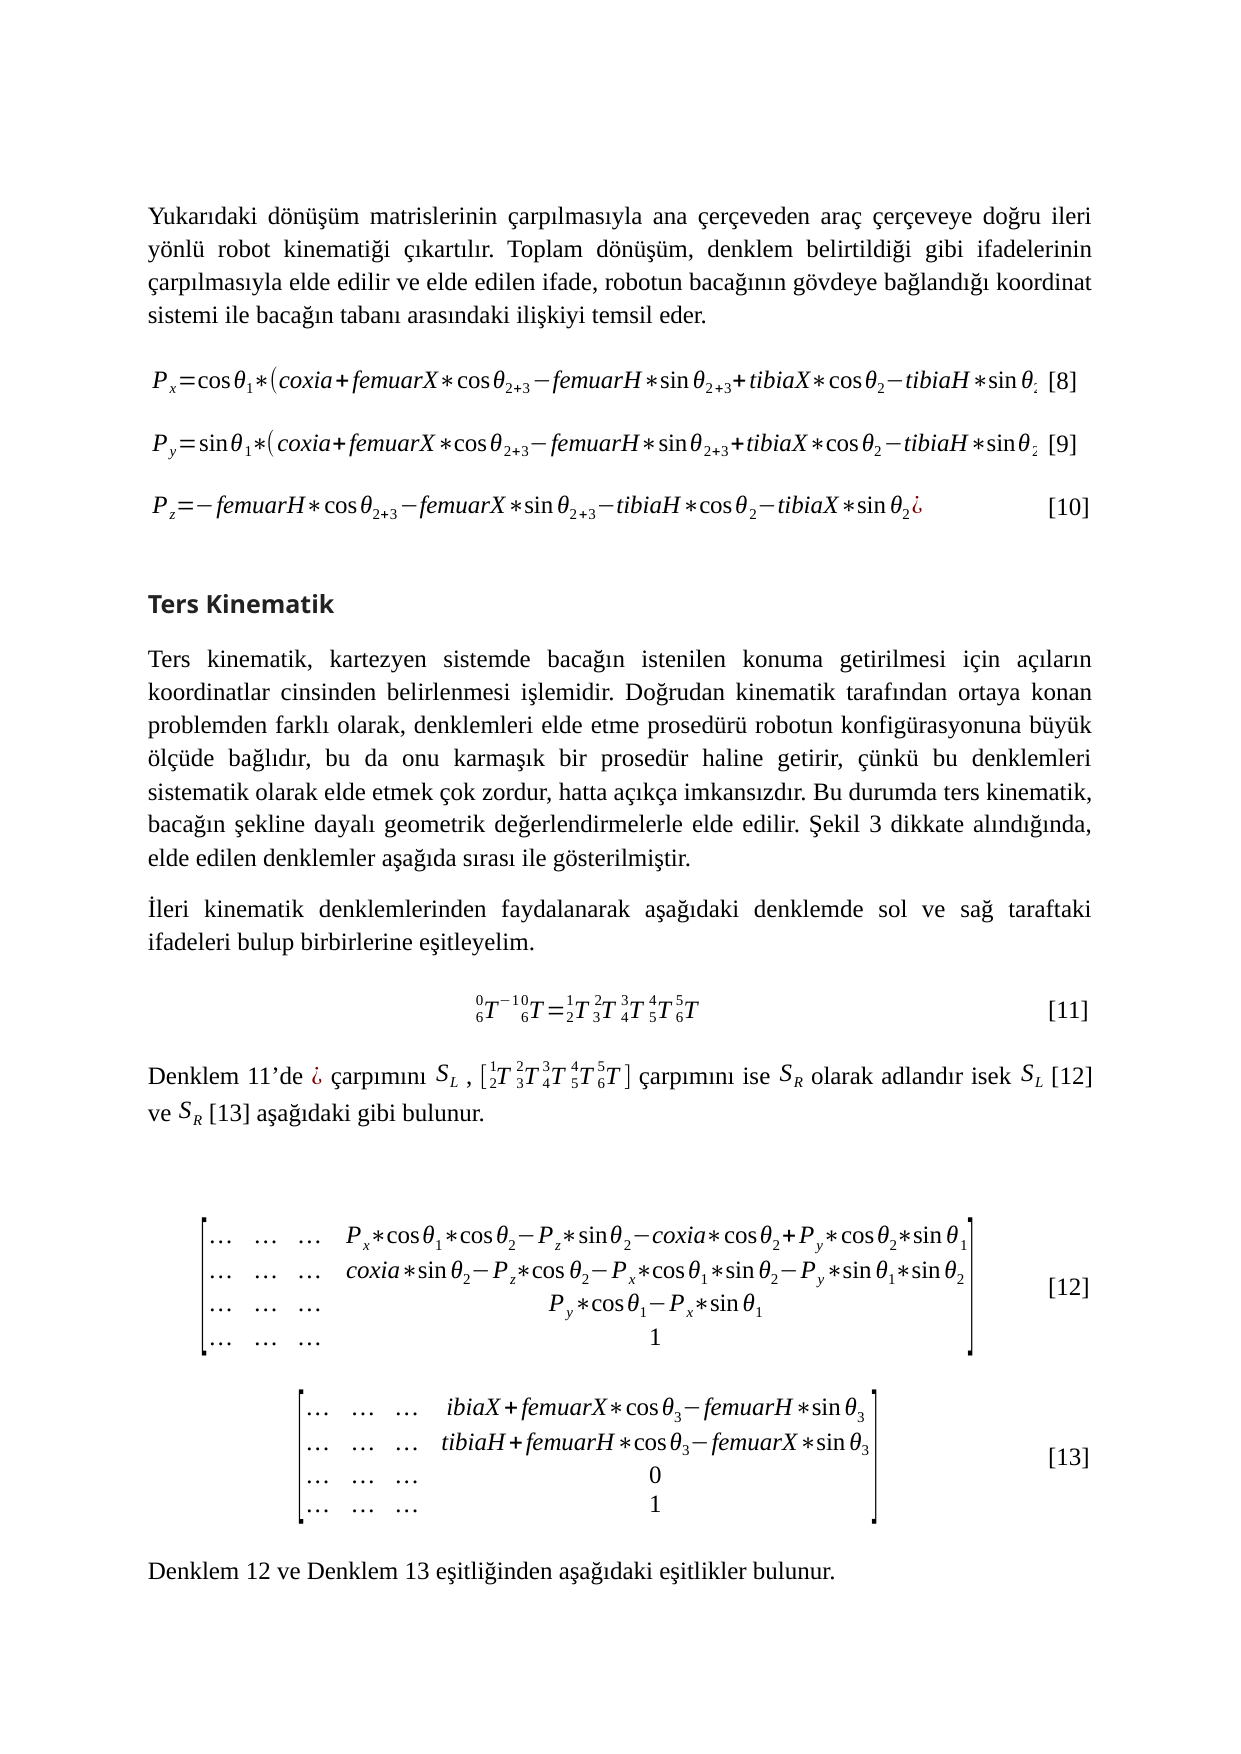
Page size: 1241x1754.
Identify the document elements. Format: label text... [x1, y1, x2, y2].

text Denklem 12 ve Denklem 13 eşitliğinden aşağıdaki eşitlikler bulunur. [148, 1556, 1093, 1584]
table_header [8] [1037, 346, 1101, 409]
table_header [140, 1197, 1037, 1369]
table_header [140, 346, 1037, 409]
table_cell [9] [1037, 409, 1101, 472]
text Ters kinematik, kartezyen sistemde bacağın istenilen konuma getirilmesi için açıların koordinatlar cinsinden belirlenmesi işlemidir. Doğrudan kinematik tarafından ortaya konan problemden farklı olarak, denklemleri elde etme prosedürü robotun konfigürasyonuna büyük ölçüde bağlıdır, bu da onu karmaşık bir prosedür haline getirir, çünkü bu denklemleri sistematik olarak elde etmek çok zordur, hatta açıkça imkansızdır. Bu durumda ters kinematik, bacağın şekline dayalı geometrik değerlendirmelerle elde edilir. Şekil 3 dikkate alındığında, elde edilen denklemler aşağıda sırası ile gösterilmiştir. [148, 644, 1093, 871]
text Denklem 11’de çarpımını , çarpımını ise olarak adlandır isek [12] ve [13] aşağıdaki gibi bulunur. [148, 1058, 1093, 1128]
text Yukarıdaki dönüşüm matrislerinin çarpılmasıyla ana çerçeveden araç çerçeveye doğru ileri yönlü robot kinematiği çıkartılır. Toplam dönüşüm, denklem belirtildiği gibi ifadelerinin çarpılmasıyla elde edilir ve elde edilen ifade, robotun bacağının gövdeye bağlandığı koordinat sistemi ile bacağın tabanı arasındaki ilişkiyi temsil eder. [148, 201, 1093, 329]
table_header [140, 973, 1037, 1039]
table_cell [140, 473, 1037, 535]
table_cell [140, 409, 1037, 472]
table_cell [10] [1037, 473, 1101, 535]
table_cell [13] [1037, 1369, 1101, 1537]
table_header [11] [1037, 973, 1101, 1039]
subtitle Ters Kinematik [148, 574, 1093, 621]
text İleri kinematik denklemlerinden faydalanarak aşağıdaki denklemde sol ve sağ taraftaki ifadeleri bulup birbirlerine eşitleyelim. [148, 894, 1093, 956]
table_cell [140, 1369, 1037, 1537]
table_header [12] [1037, 1197, 1101, 1369]
